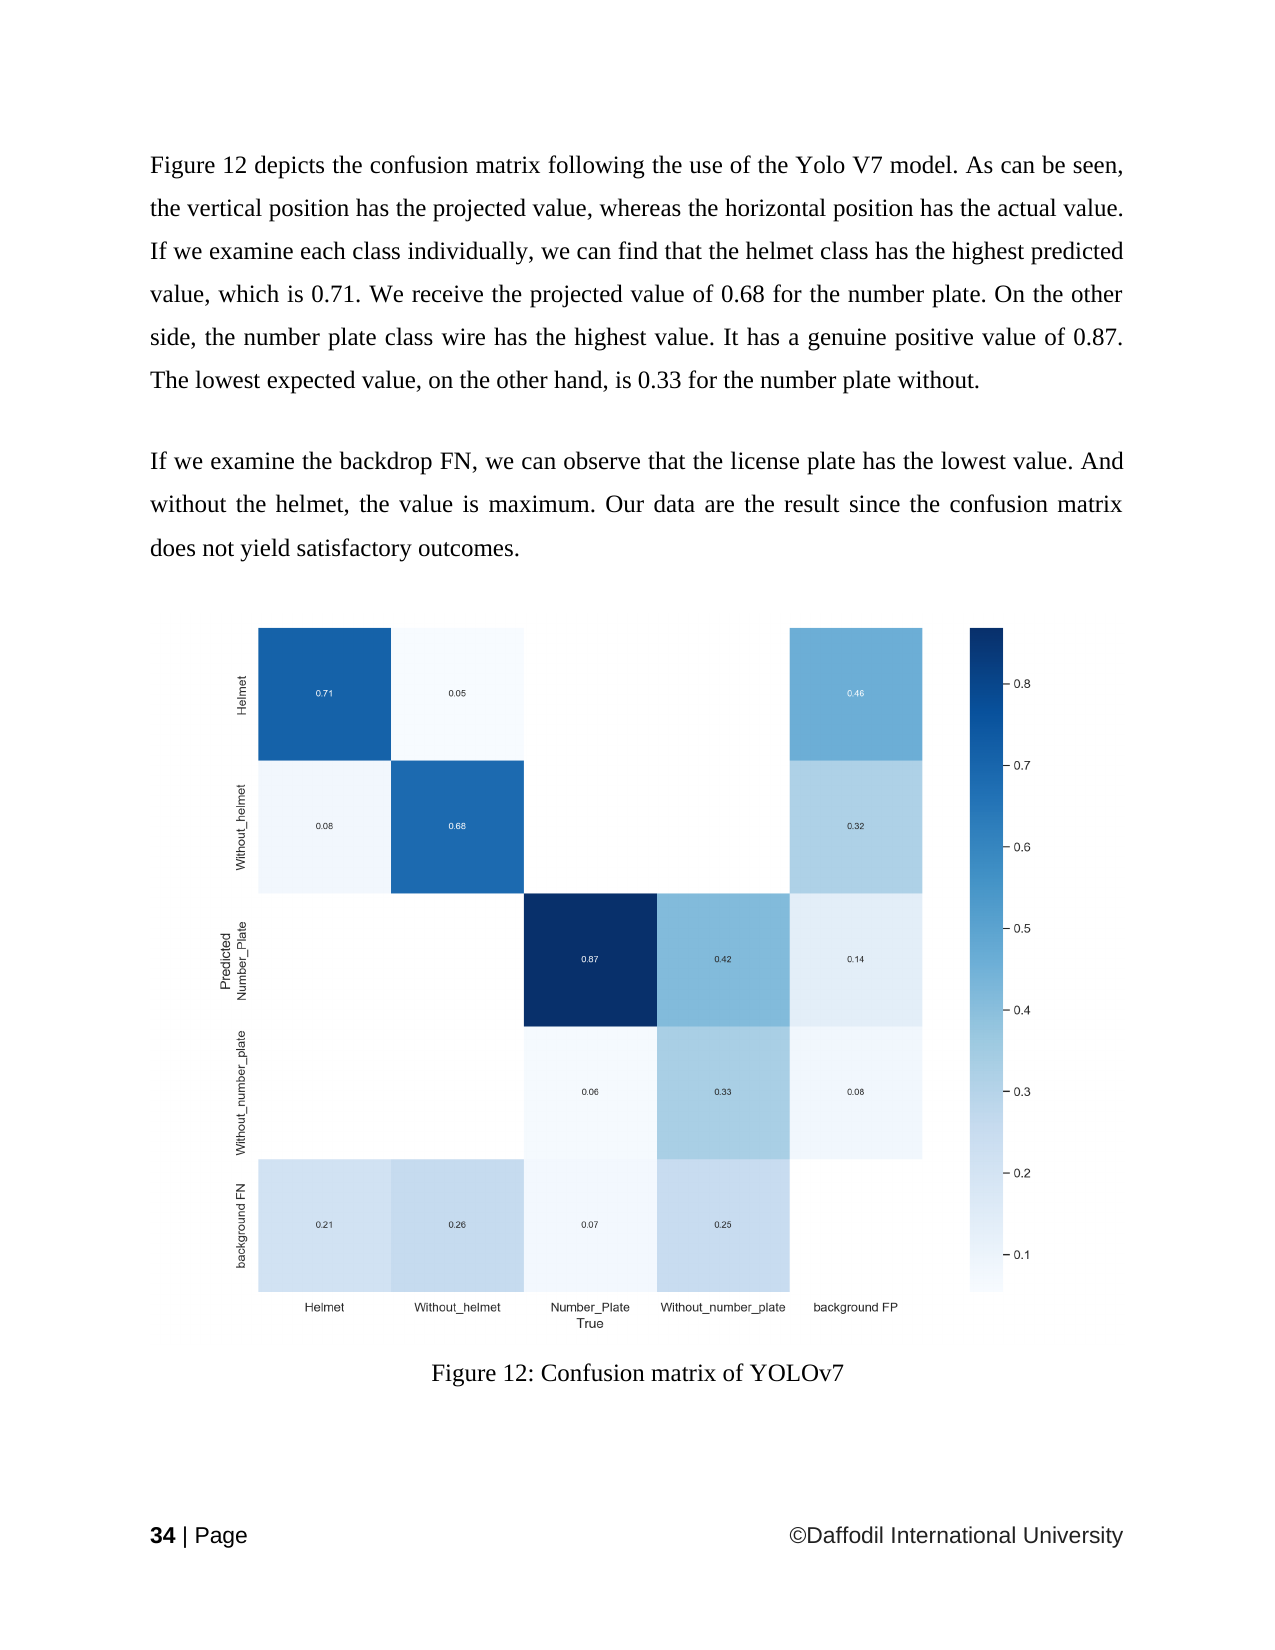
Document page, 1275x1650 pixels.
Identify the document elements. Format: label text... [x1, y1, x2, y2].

text If we examine the backdrop FN, we can observe that the license plate has the lowest value. And without the helmet, the value is maximum. Our data are the result since the confusion matrix does not yield satisfactory outcomes. [150, 446, 1125, 561]
text Figure 12: Confusion matrix of YOLOv7 [150, 1358, 1125, 1386]
picture [150, 613, 1125, 1345]
text Figure 12 depicts the confusion matrix following the use of the Yolo V7 model. As can be seen, the vertical position has the projected value, whereas the horizontal position has the actual value. If we examine each class individually, we can find that the helmet class has the highest predicted value, which is 0.71. We receive the projected value of 0.68 for the number plate. On the other side, the number plate class wire has the highest value. It has a genuine positive value of 0.87. The lowest expected value, on the other hand, is 0.33 for the number plate without. [150, 150, 1125, 394]
